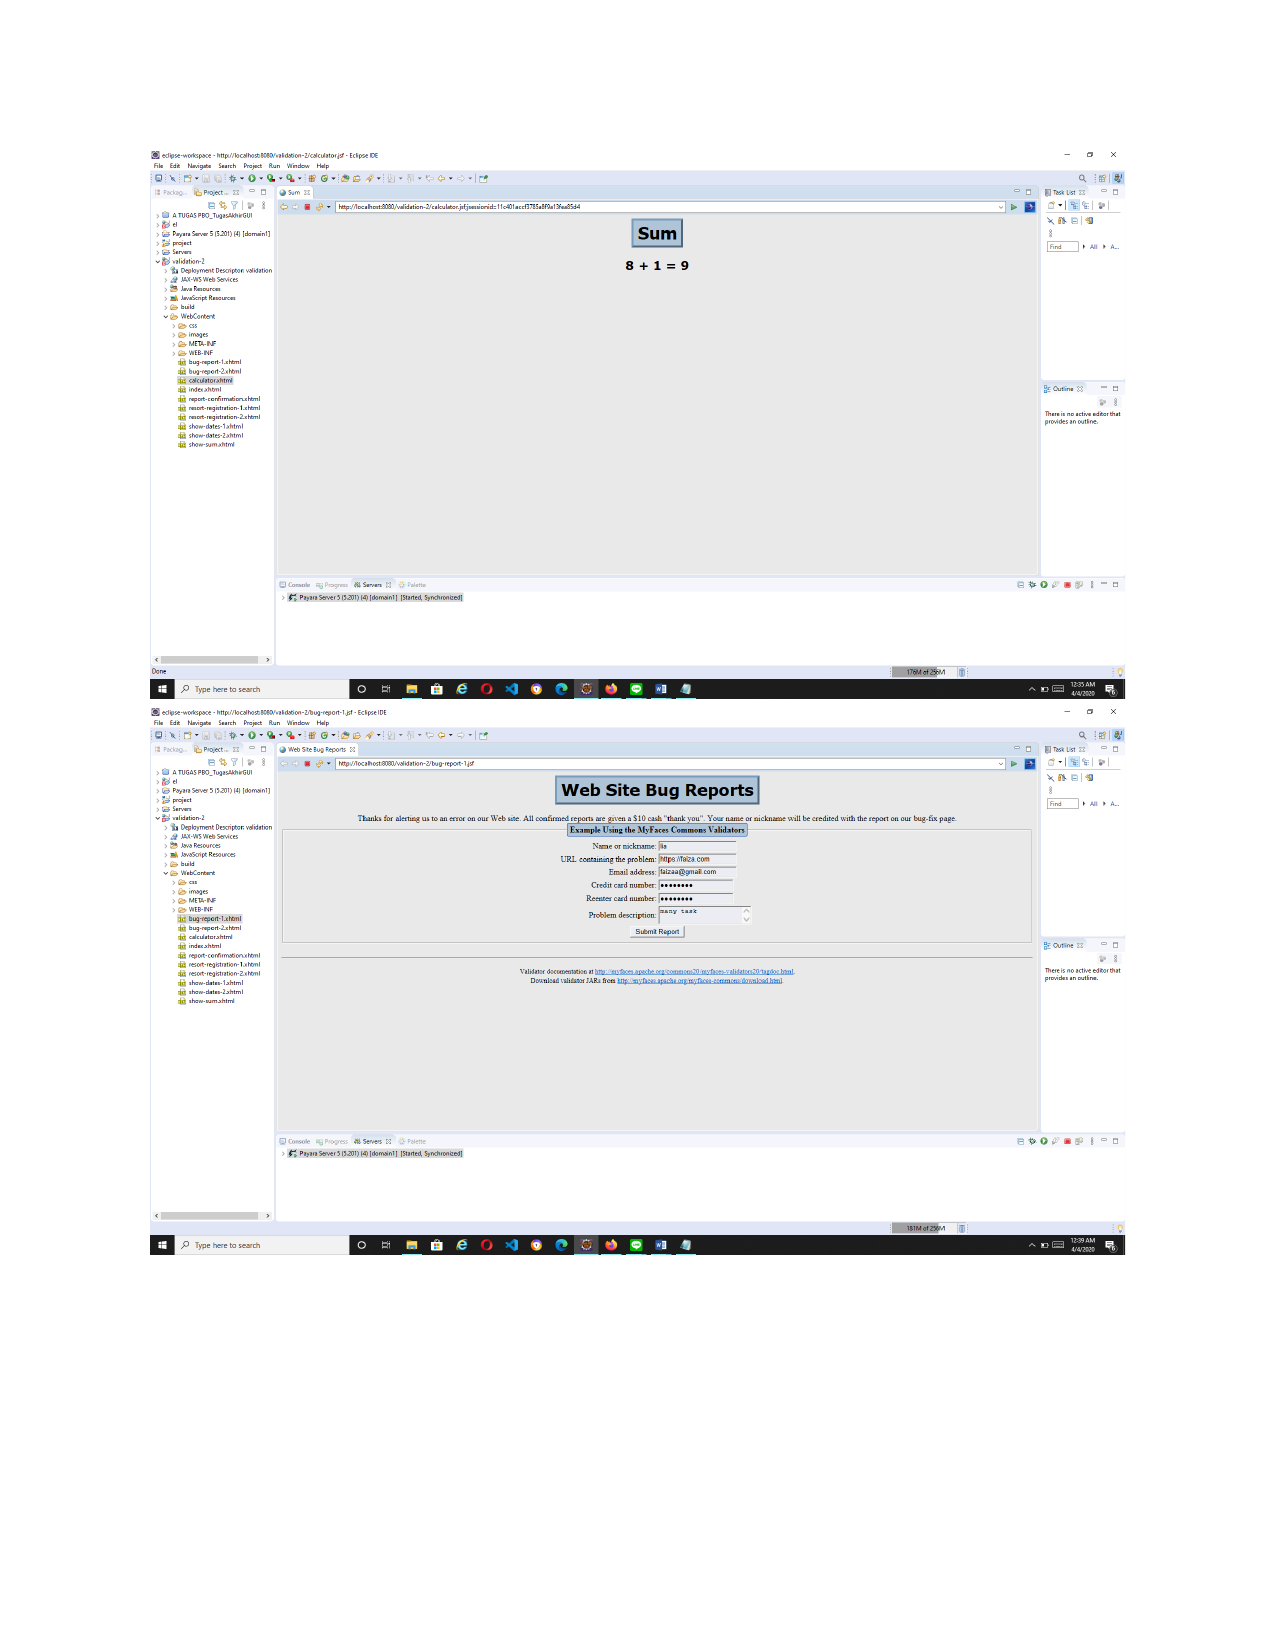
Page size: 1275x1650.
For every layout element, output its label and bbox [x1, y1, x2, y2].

picture [150, 706, 1125, 1255]
picture [150, 150, 1125, 699]
